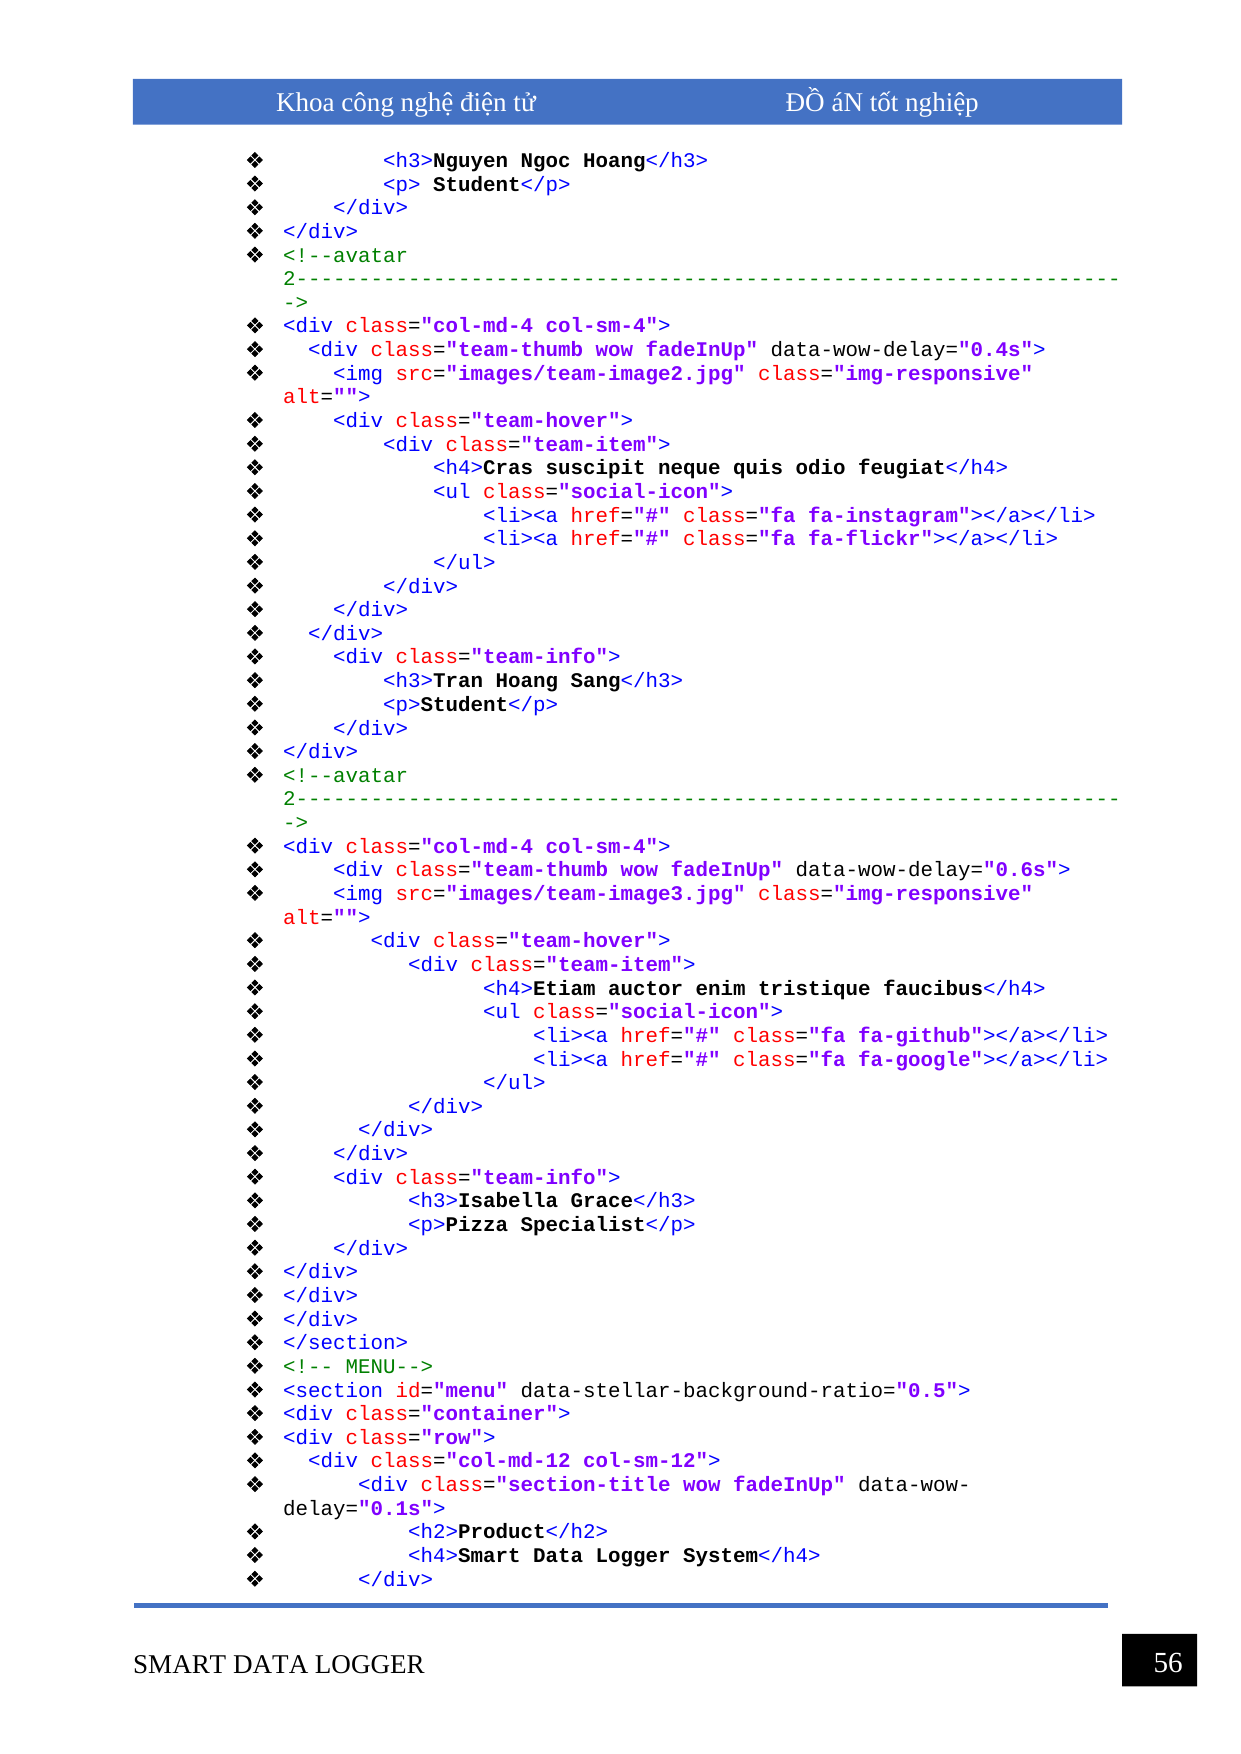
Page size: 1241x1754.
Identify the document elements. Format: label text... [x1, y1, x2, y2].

list <div class="team-thumb wow fadeInUp" data-wow-delay="0.4s"> [245, 339, 1122, 363]
list </div> [245, 1285, 1122, 1309]
list <h3>Tran Hoang Sang</h3> [245, 670, 1122, 694]
list </div> [245, 576, 1122, 599]
list </div> [245, 1309, 1122, 1332]
list <div class="container"> [245, 1403, 1122, 1427]
list <img src="images/team-image3.jpg" class="img-responsive" alt=""> [245, 883, 1122, 930]
list <p>Student</p> [245, 694, 1122, 717]
list </div> [245, 717, 1122, 741]
list <h3>Isabella Grace</h3> [245, 1190, 1122, 1214]
list <ul class="social-icon"> [245, 1001, 1122, 1025]
list <div class="section-title wow fadeInUp" data-wow-delay="0.1s"> [245, 1474, 1122, 1521]
list </div> [245, 197, 1122, 221]
list <h2>Product</h2> [245, 1521, 1122, 1545]
list <div class="team-info"> [245, 1167, 1122, 1190]
list <li><a href="#" class="fa fa-google"></a></li> [245, 1048, 1122, 1072]
list <div class="team-hover"> [245, 930, 1122, 954]
list <div class="col-md-12 col-sm-12"> [245, 1451, 1122, 1474]
list <ul class="social-icon"> [245, 481, 1122, 505]
list <!-- MENU--> [245, 1356, 1122, 1379]
list <li><a href="#" class="fa fa-flickr"></a></li> [245, 528, 1122, 552]
list <h3>Nguyen Ngoc Hoang</h3> [245, 150, 1122, 174]
list <li><a href="#" class="fa fa-instagram"></a></li> [245, 505, 1122, 528]
list <div class="team-info"> [245, 647, 1122, 670]
list <section id="menu" data-stellar-background-ratio="0.5"> [245, 1379, 1122, 1403]
list <div class="team-hover"> [245, 410, 1122, 434]
list <img src="images/team-image2.jpg" class="img-responsive" alt=""> [245, 363, 1122, 410]
list </div> [245, 1569, 1122, 1592]
list <h4>Smart Data Logger System</h4> [245, 1545, 1122, 1569]
list </div> [245, 1143, 1122, 1167]
list <div class="col-md-4 col-sm-4"> [245, 836, 1122, 859]
list <div class="team-item"> [245, 954, 1122, 978]
list </div> [245, 1119, 1122, 1143]
list </div> [245, 741, 1122, 765]
list </section> [245, 1332, 1122, 1356]
list </div> [245, 1096, 1122, 1119]
list <!--avatar 2-------------------------------------------------------------------> [245, 765, 1122, 836]
list </div> [245, 1238, 1122, 1261]
list <div class="row"> [245, 1427, 1122, 1451]
list </div> [245, 1261, 1122, 1285]
list <div class="team-item"> [245, 434, 1122, 457]
list <p>Pizza Specialist</p> [245, 1214, 1122, 1238]
list <!--avatar 2-------------------------------------------------------------------> [245, 244, 1122, 316]
list <div class="col-md-4 col-sm-4"> [245, 316, 1122, 339]
list </ul> [245, 1072, 1122, 1096]
list </div> [245, 623, 1122, 647]
list <h4>Cras suscipit neque quis odio feugiat</h4> [245, 457, 1122, 481]
list <li><a href="#" class="fa fa-github"></a></li> [245, 1025, 1122, 1048]
list </ul> [245, 552, 1122, 576]
list </div> [245, 221, 1122, 244]
list <p> Student</p> [245, 174, 1122, 197]
list <h4>Etiam auctor enim tristique faucibus</h4> [245, 978, 1122, 1001]
list <div class="team-thumb wow fadeInUp" data-wow-delay="0.6s"> [245, 859, 1122, 883]
list </div> [245, 599, 1122, 623]
